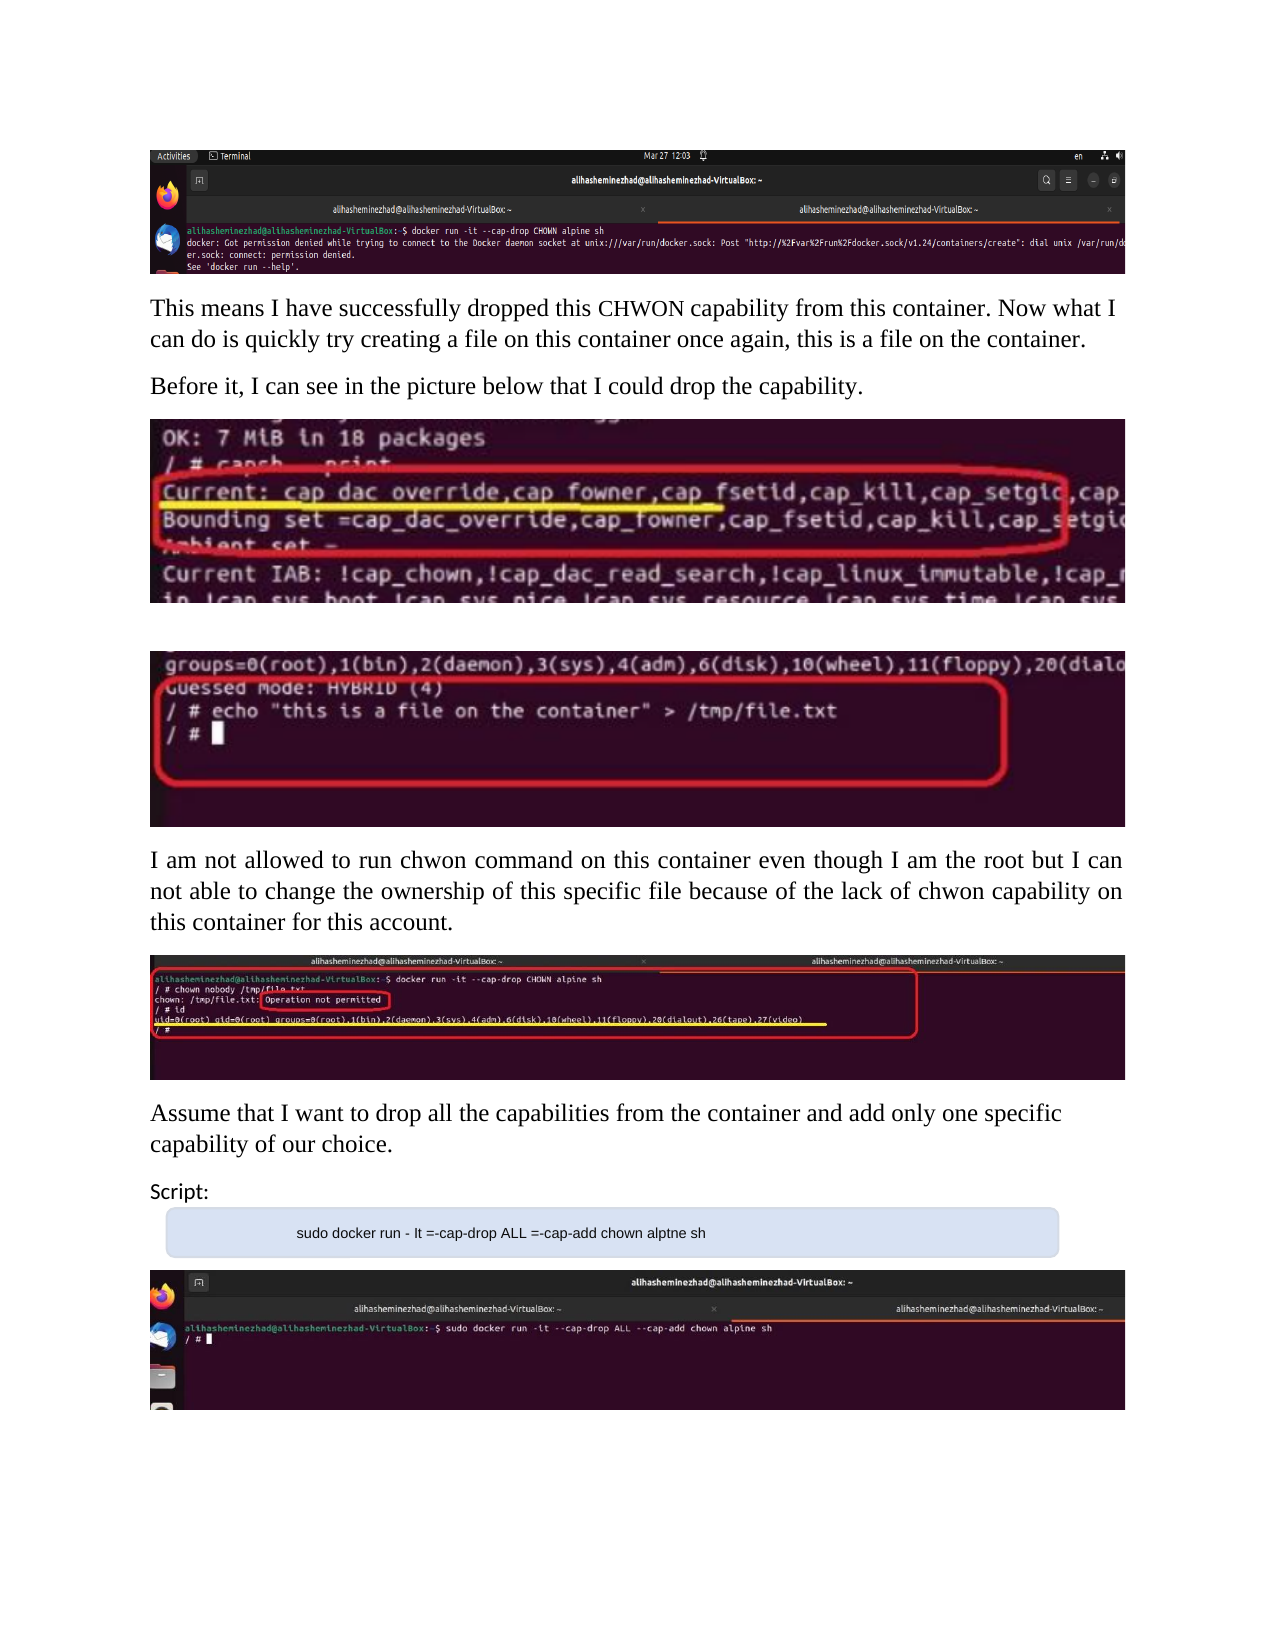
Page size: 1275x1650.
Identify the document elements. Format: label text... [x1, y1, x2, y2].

text Before it, I can see in the picture below that I could drop the capability. [150, 371, 1125, 400]
picture [150, 150, 1125, 274]
text Assume that I want to drop all the capabilities from the container and add only one specific capability of our choice. [150, 1098, 1125, 1158]
picture [150, 1270, 1125, 1410]
picture [150, 651, 1125, 827]
text Script: [150, 1177, 1125, 1205]
text I am not allowed to run chwon command on this container even though I am the root but I can not able to change the ownership of this specific file because of the lack of chwon capability on this container for this account. [150, 845, 1125, 936]
picture [150, 955, 1125, 1080]
text This means I have successfully dropped this CHWON capability from this container. Now what I can do is quickly try creating a file on this container once again, this is a file on the container. [150, 293, 1125, 352]
picture [150, 419, 1125, 603]
